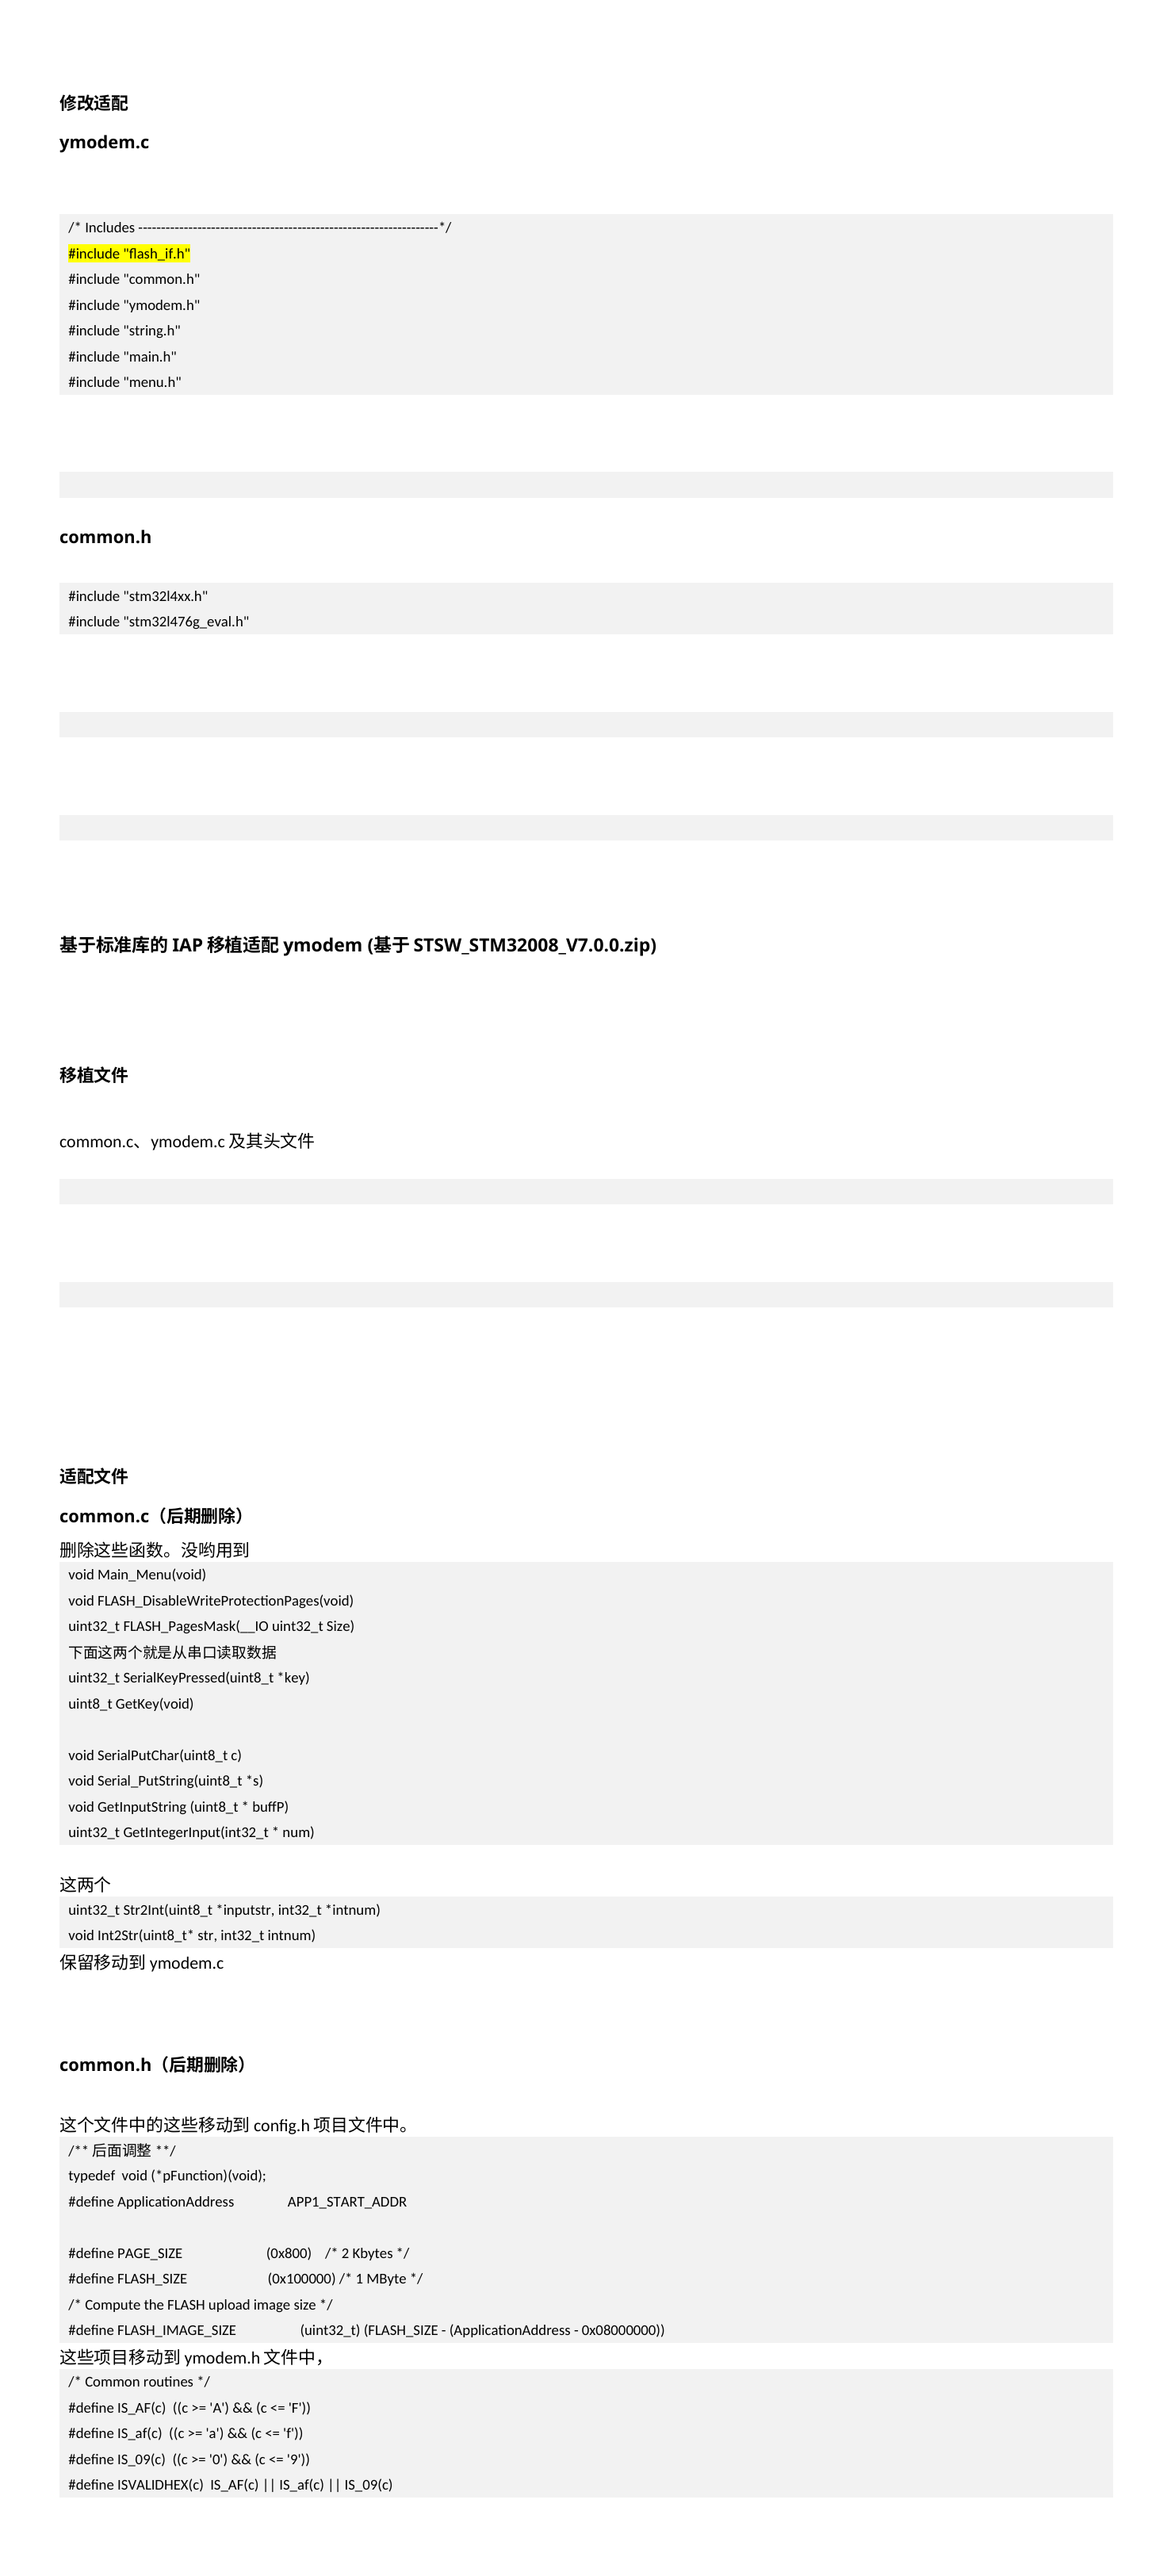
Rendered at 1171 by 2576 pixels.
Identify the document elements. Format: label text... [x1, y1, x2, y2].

table_header void Main_Menu(void) void FLASH_DisableWriteProtectionPages(void) uint32_t FLASH_PagesMask(__IO uint32_t Size) 下面这两个就是从串口读取数据 uint32_t SerialKeyPressed(uint8_t *key) uint8_t GetKey(void) void SerialPutChar(uint8_t c) void Serial_PutString(uint8_t *s) void GetInputString (uint8_t * buffP) uint32_t GetIntegerInput(int32_t * num) [59, 1562, 1113, 1845]
subtitle 基于标准库的IAP移植适配ymodem (基于STSW_STM32008_V7.0.0.zip) [59, 918, 1111, 970]
table_header /* Includes ------------------------------------------------------------------*/ #include "flash_if.h" #include "common.h" #include "ymodem.h" #include "string.h" #include "main.h" #include "menu.h" [59, 214, 1113, 395]
subtitle 移植文件 [59, 1062, 1111, 1087]
text 这个文件中的这些移动到config.h项目文件中。 [59, 2111, 1111, 2137]
subtitle 适配文件 [59, 1462, 1111, 1488]
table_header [59, 2369, 1113, 2498]
table_header [59, 815, 1113, 840]
table_header [59, 1282, 1113, 1307]
text common.c、ymodem.c及其头文件 [59, 1127, 1111, 1153]
text 这两个 [59, 1871, 1111, 1897]
subtitle 修改适配 [59, 90, 1111, 115]
text 删除这些函数。没哟用到 [59, 1536, 1111, 1562]
table_header #include "stm32l4xx.h" #include "stm32l476g_eval.h" [59, 583, 1113, 634]
table_header [59, 472, 1113, 498]
text 保留移动到ymodem.c [59, 1948, 1111, 1974]
table_header uint32_t Str2Int(uint8_t *inputstr, int32_t *intnum) void Int2Str(uint8_t* str, int32_t intnum) [59, 1897, 1113, 1948]
table_header /** 后面调整 **/ typedef void (*pFunction)(void); #define ApplicationAddress APP1_START_ADDR #define PAGE_SIZE (0x800) /* 2 Kbytes */ #define FLASH_SIZE (0x100000) /* 1 MByte */ /* Compute the FLASH upload image size */ #define FLASH_IMAGE_SIZE (uint32_t) (FLASH_SIZE - (ApplicationAddress - 0x08000000)) [59, 2137, 1113, 2343]
text 这些项目移动到ymodem.h文件中， [59, 2343, 1111, 2369]
subtitle common.c（后期删除） [59, 1502, 1111, 1528]
table_header [59, 712, 1113, 737]
table_header [59, 1179, 1113, 1204]
subtitle ymodem.c [59, 129, 1111, 155]
subtitle common.h [59, 523, 1111, 549]
subtitle common.h（后期删除） [59, 2051, 1111, 2077]
